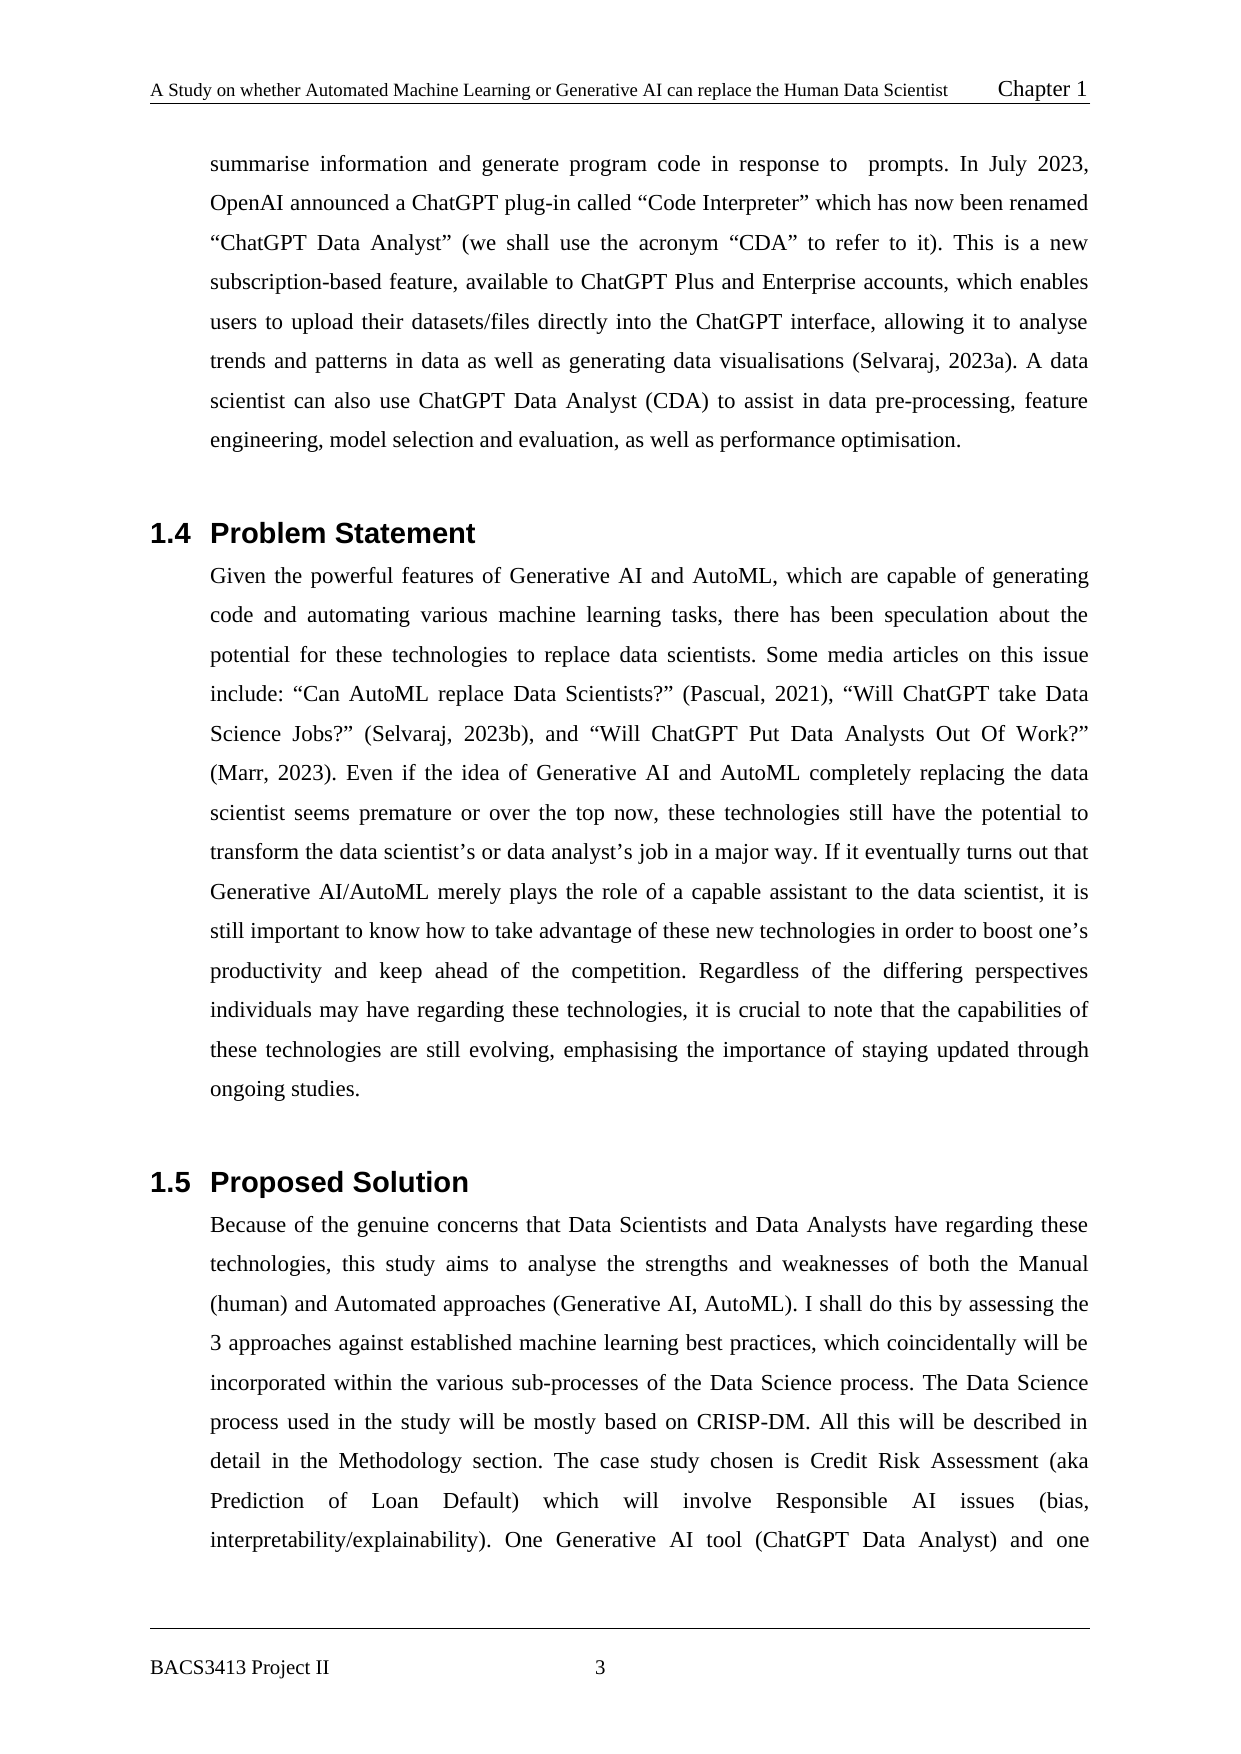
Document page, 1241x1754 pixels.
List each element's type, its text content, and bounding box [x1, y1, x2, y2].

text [210, 1211, 1090, 1553]
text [210, 150, 1090, 453]
subtitle Proposed Solution [150, 1164, 1090, 1198]
text Given the powerful features of Generative AI and AutoML, which are capable of generating code and automating various machine learning tasks, there has been speculation about the potential for these technologies to replace data scientists. Some media articles on this issue include: “Can AutoML replace Data Scientists?” (Pascual, 2021), “Will ChatGPT take Data Science Jobs?” (Selvaraj, 2023b), and “Will ChatGPT Put Data Analysts Out Of Work?” (Marr, 2023). Even if the idea of Generative AI and AutoML completely replacing the data scientist seems premature or over the top now, these technologies still have the potential to transform the data scientist’s or data analyst’s job in a major way. If it eventually turns out that Generative AI/AutoML merely plays the role of a capable assistant to the data scientist, it is still important to know how to take advantage of these new technologies in order to boost one’s productivity and keep ahead of the competition. Regardless of the differing perspectives individuals may have regarding these technologies, it is crucial to note that the capabilities of these technologies are still evolving, emphasising the importance of staying updated through ongoing studies. [210, 562, 1090, 1101]
subtitle Problem Statement [150, 516, 1090, 549]
